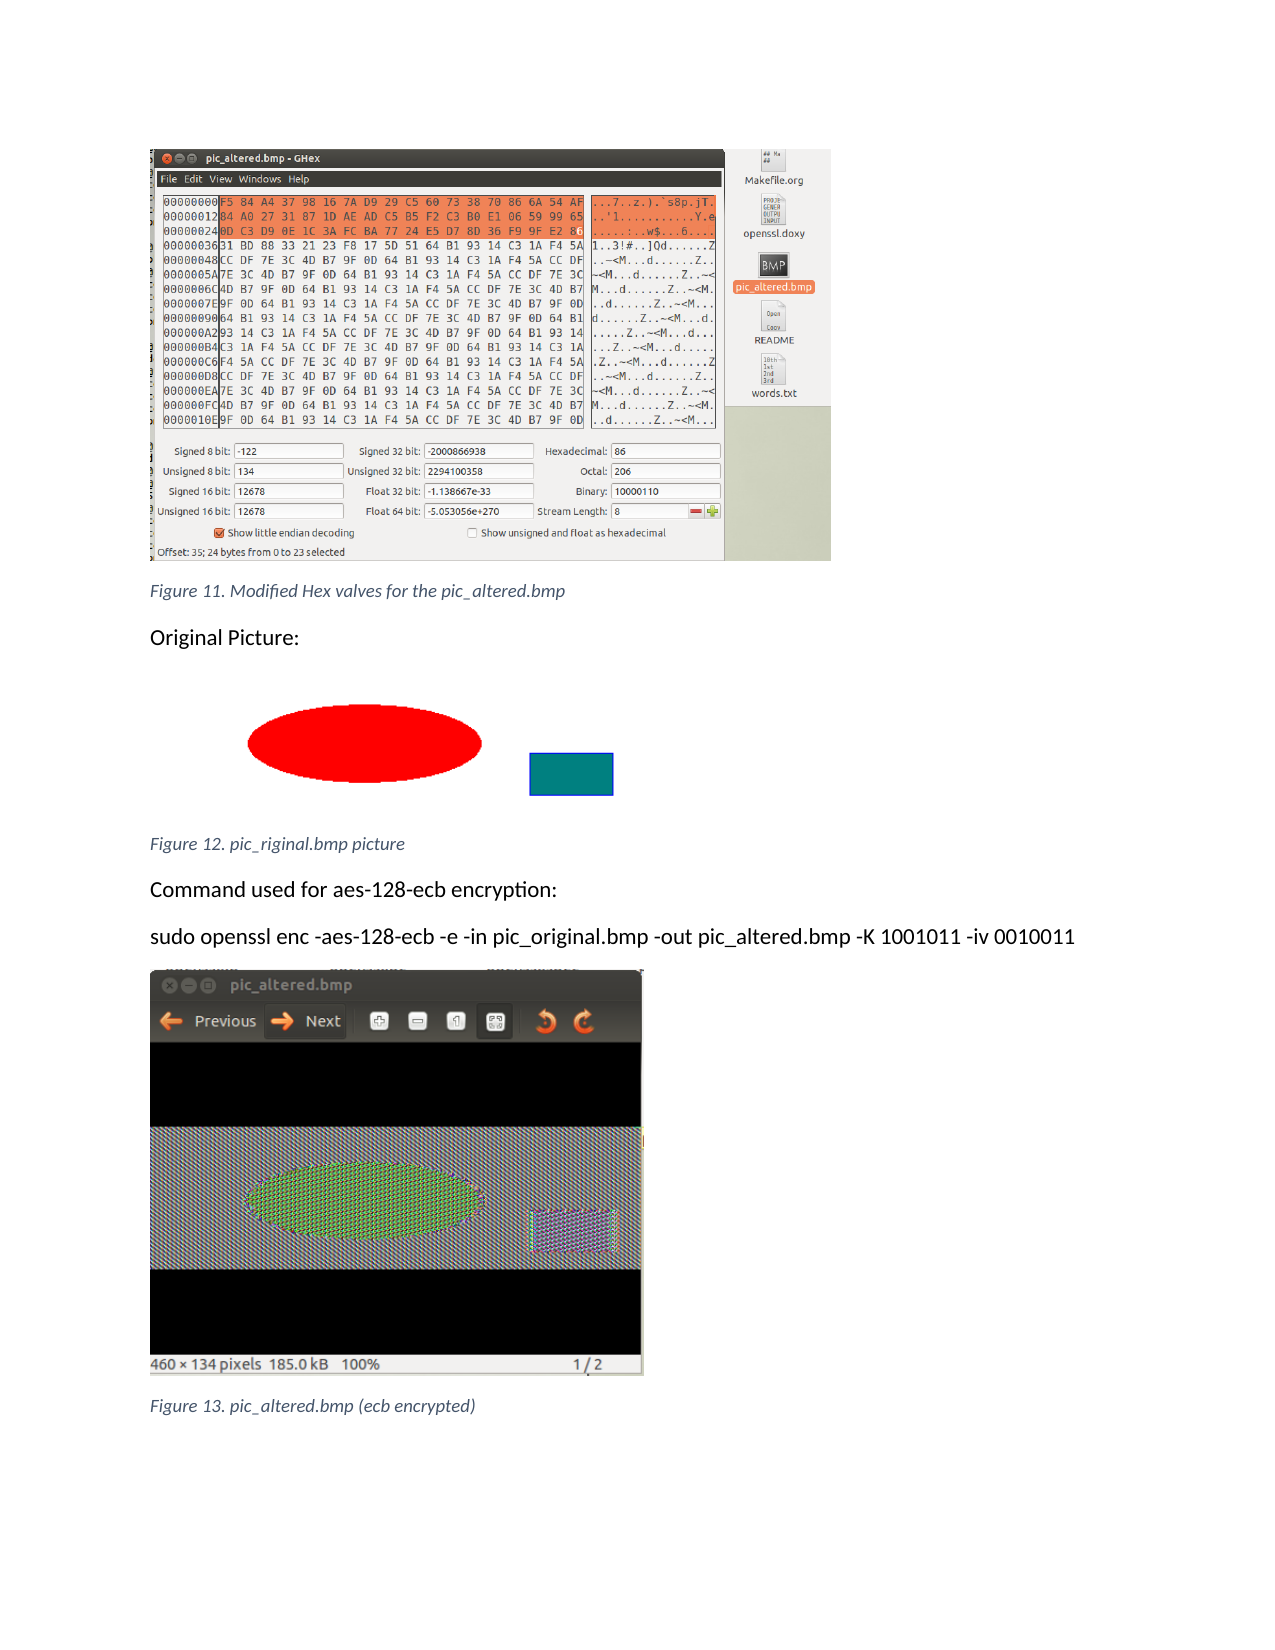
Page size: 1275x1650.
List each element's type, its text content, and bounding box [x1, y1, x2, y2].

text Command used for aes-128-ecb encryption: [150, 876, 1125, 904]
text sudo openssl enc -aes-128-ecb -e -in pic_original.bmp -out pic_altered.bmp -K 1001011 -iv 0010011 [150, 922, 1125, 951]
picture [150, 149, 831, 561]
picture [150, 969, 644, 1376]
text Original Picture: [150, 623, 1125, 651]
picture [150, 669, 639, 813]
